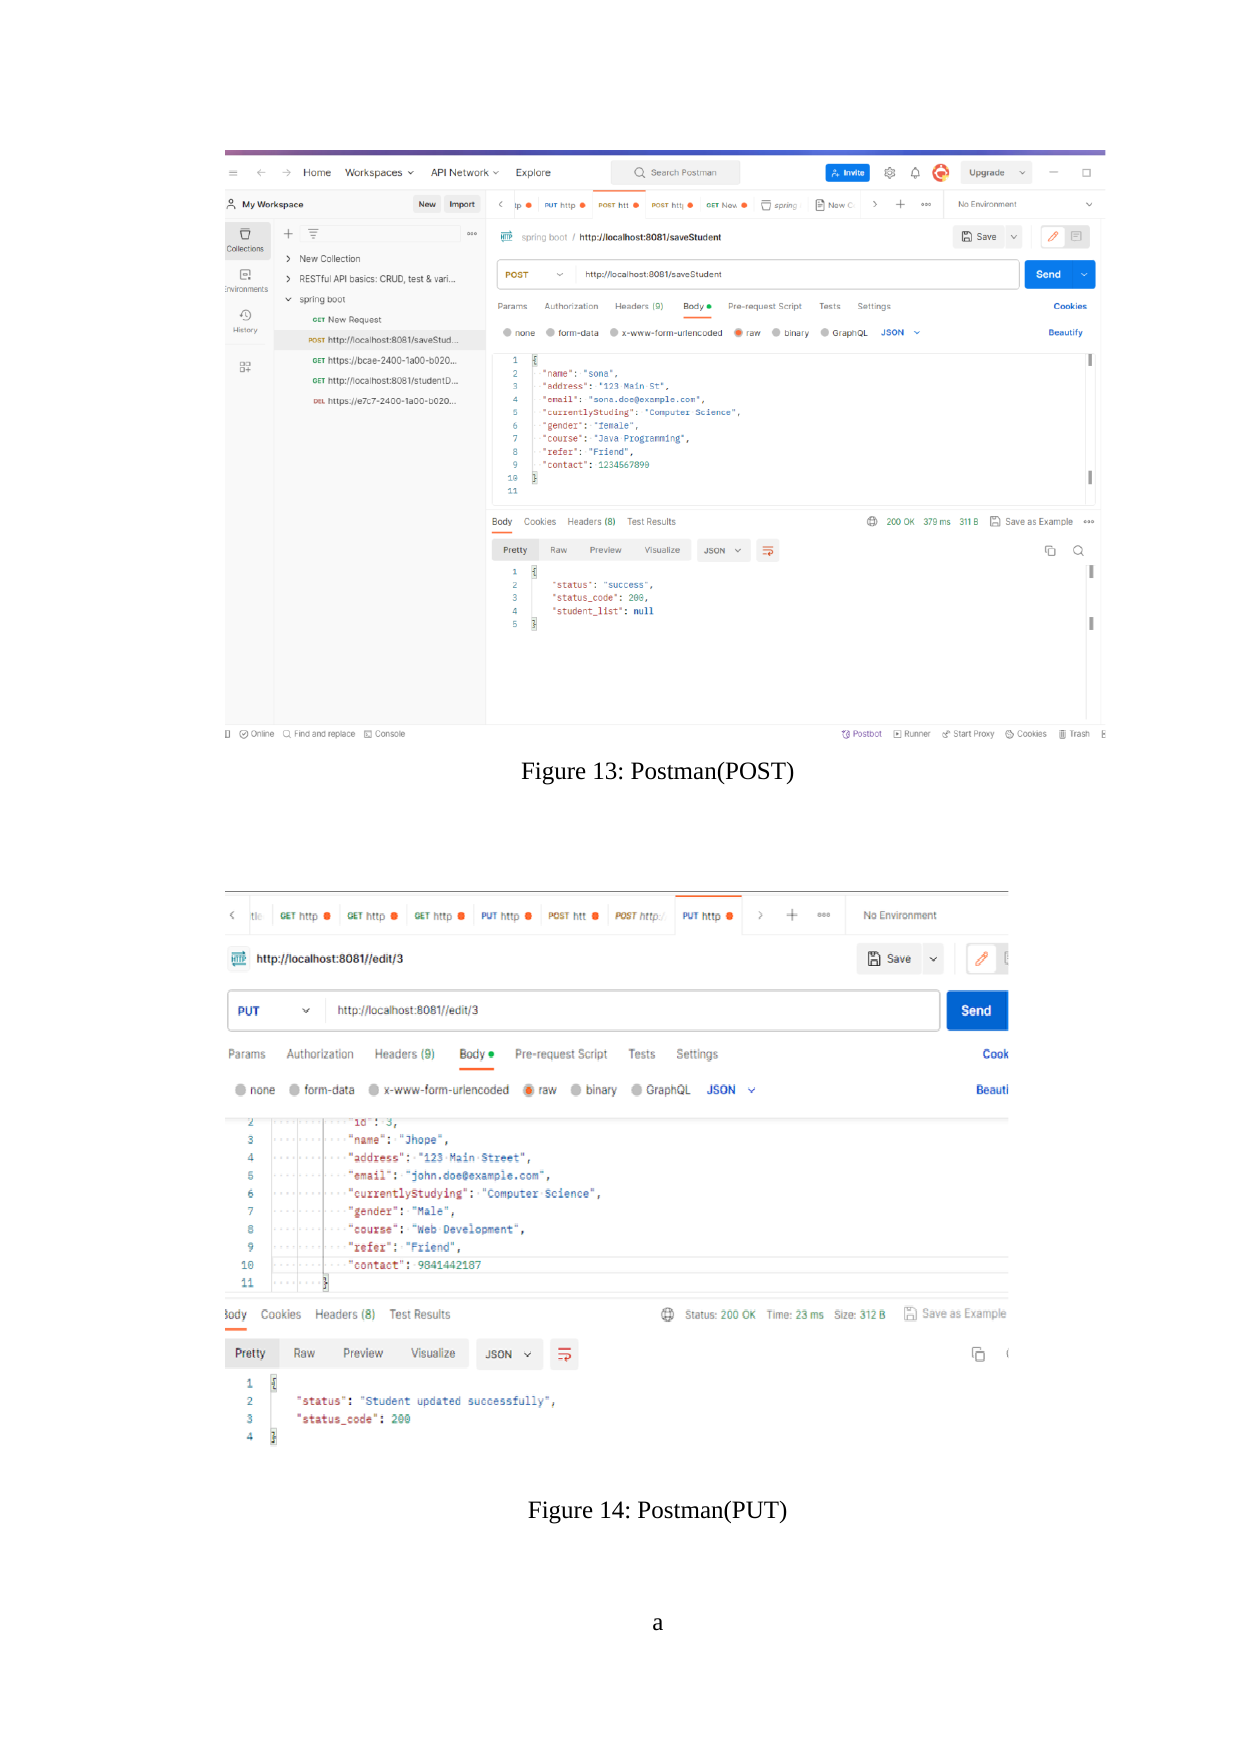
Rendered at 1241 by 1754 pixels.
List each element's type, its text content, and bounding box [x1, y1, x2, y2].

text Figure 13: Postman(POST) [225, 756, 1090, 785]
text Figure 14: Postman(PUT) [225, 1495, 1090, 1524]
picture [225, 891, 1009, 1481]
picture [225, 150, 1106, 742]
